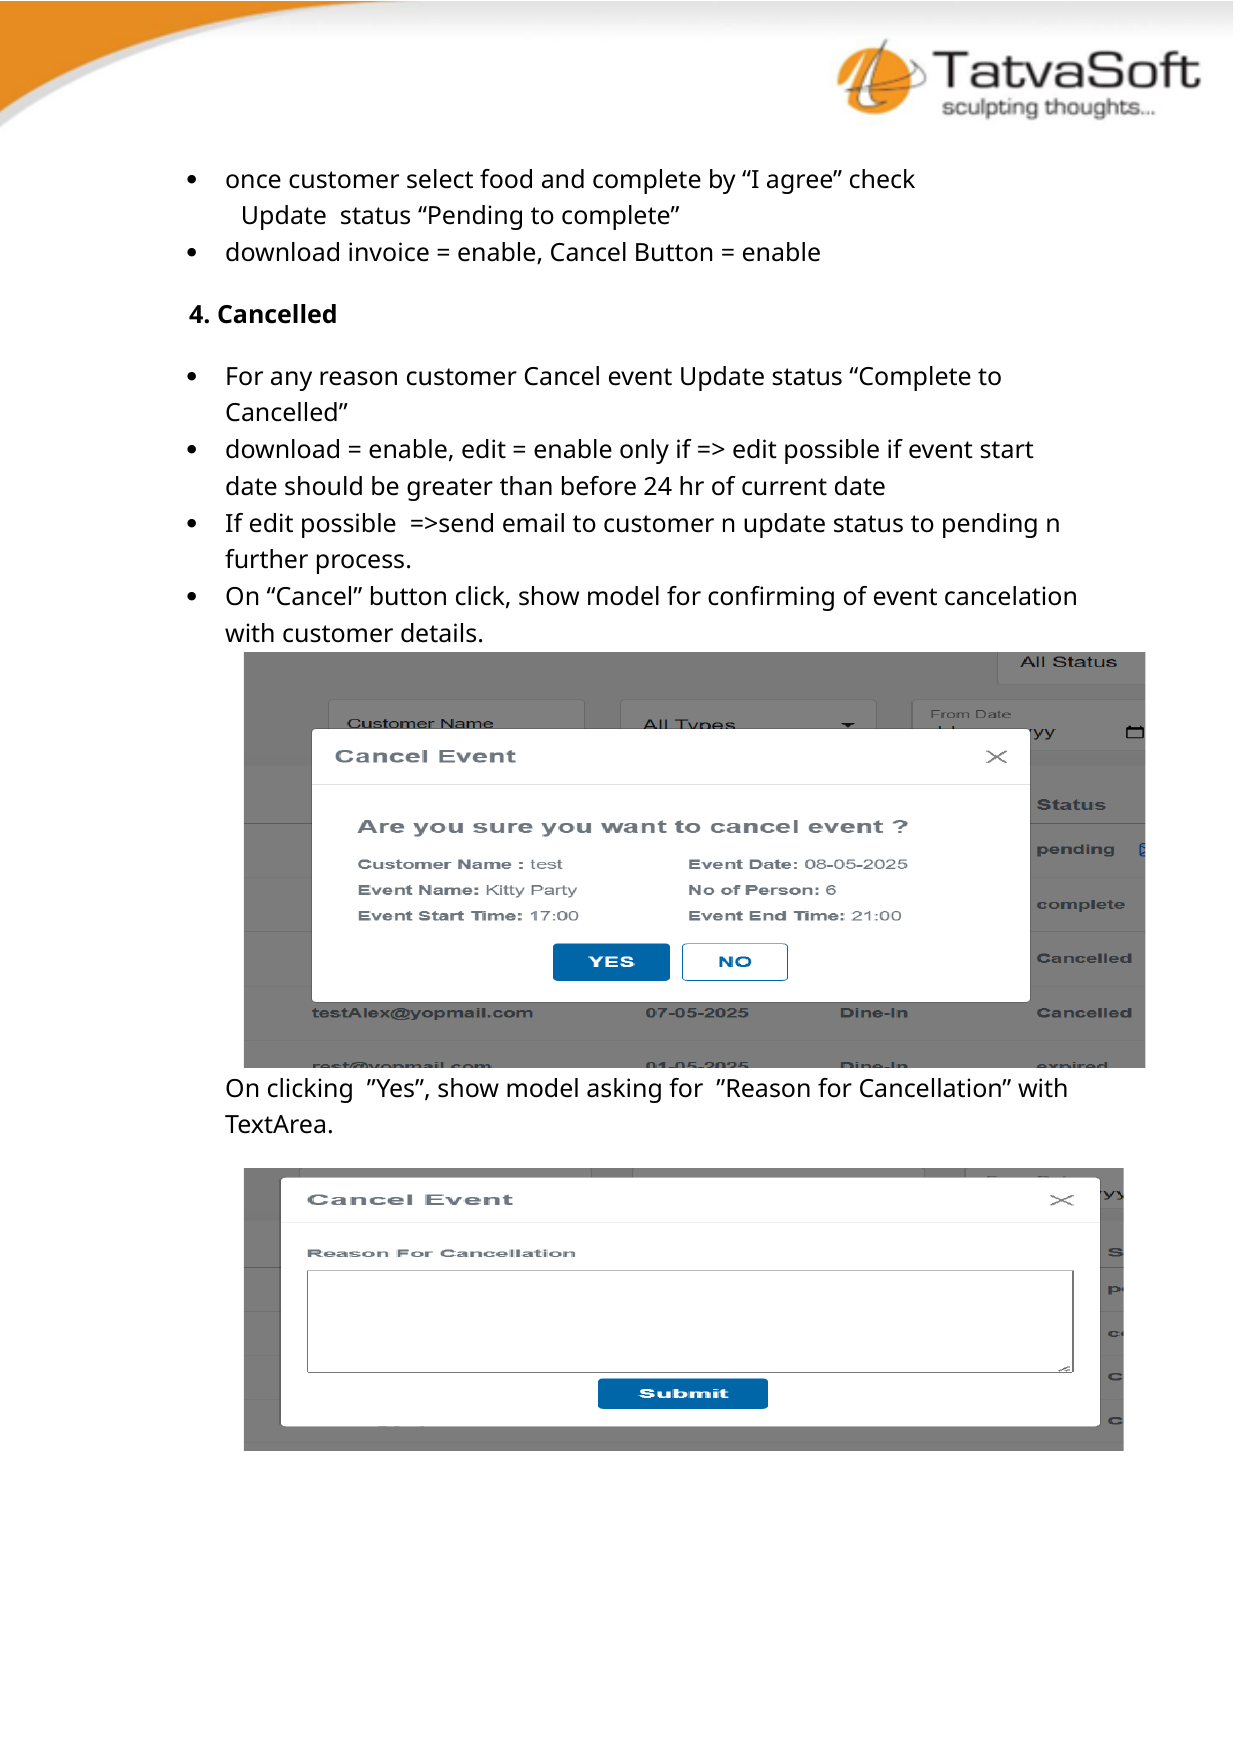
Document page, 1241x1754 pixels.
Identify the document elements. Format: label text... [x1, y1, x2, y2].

list If edit possible =>send email to customer n update status to pending n further process. [187, 505, 1090, 576]
text 4. Cancelled [150, 297, 1090, 331]
list download = enable, edit = enable only if => edit possible if event start date should be greater than before 24 hr of current date [187, 432, 1090, 503]
list download invoice = enable, Cancel Button = enable [187, 235, 1090, 269]
list On “Cancel” button click, show model for confirming of event cancelation with customer details. On clicking ”Yes”, show model asking for ”Reason for Cancellation” with TextArea. [187, 579, 1090, 1141]
text Update status “Pending to complete” [150, 198, 1090, 232]
list once customer select food and complete by “I agree” check [187, 106, 1090, 195]
picture [0, 1, 1234, 159]
list For any reason customer Cancel event Update status “Complete to Cancelled” [187, 358, 1090, 429]
